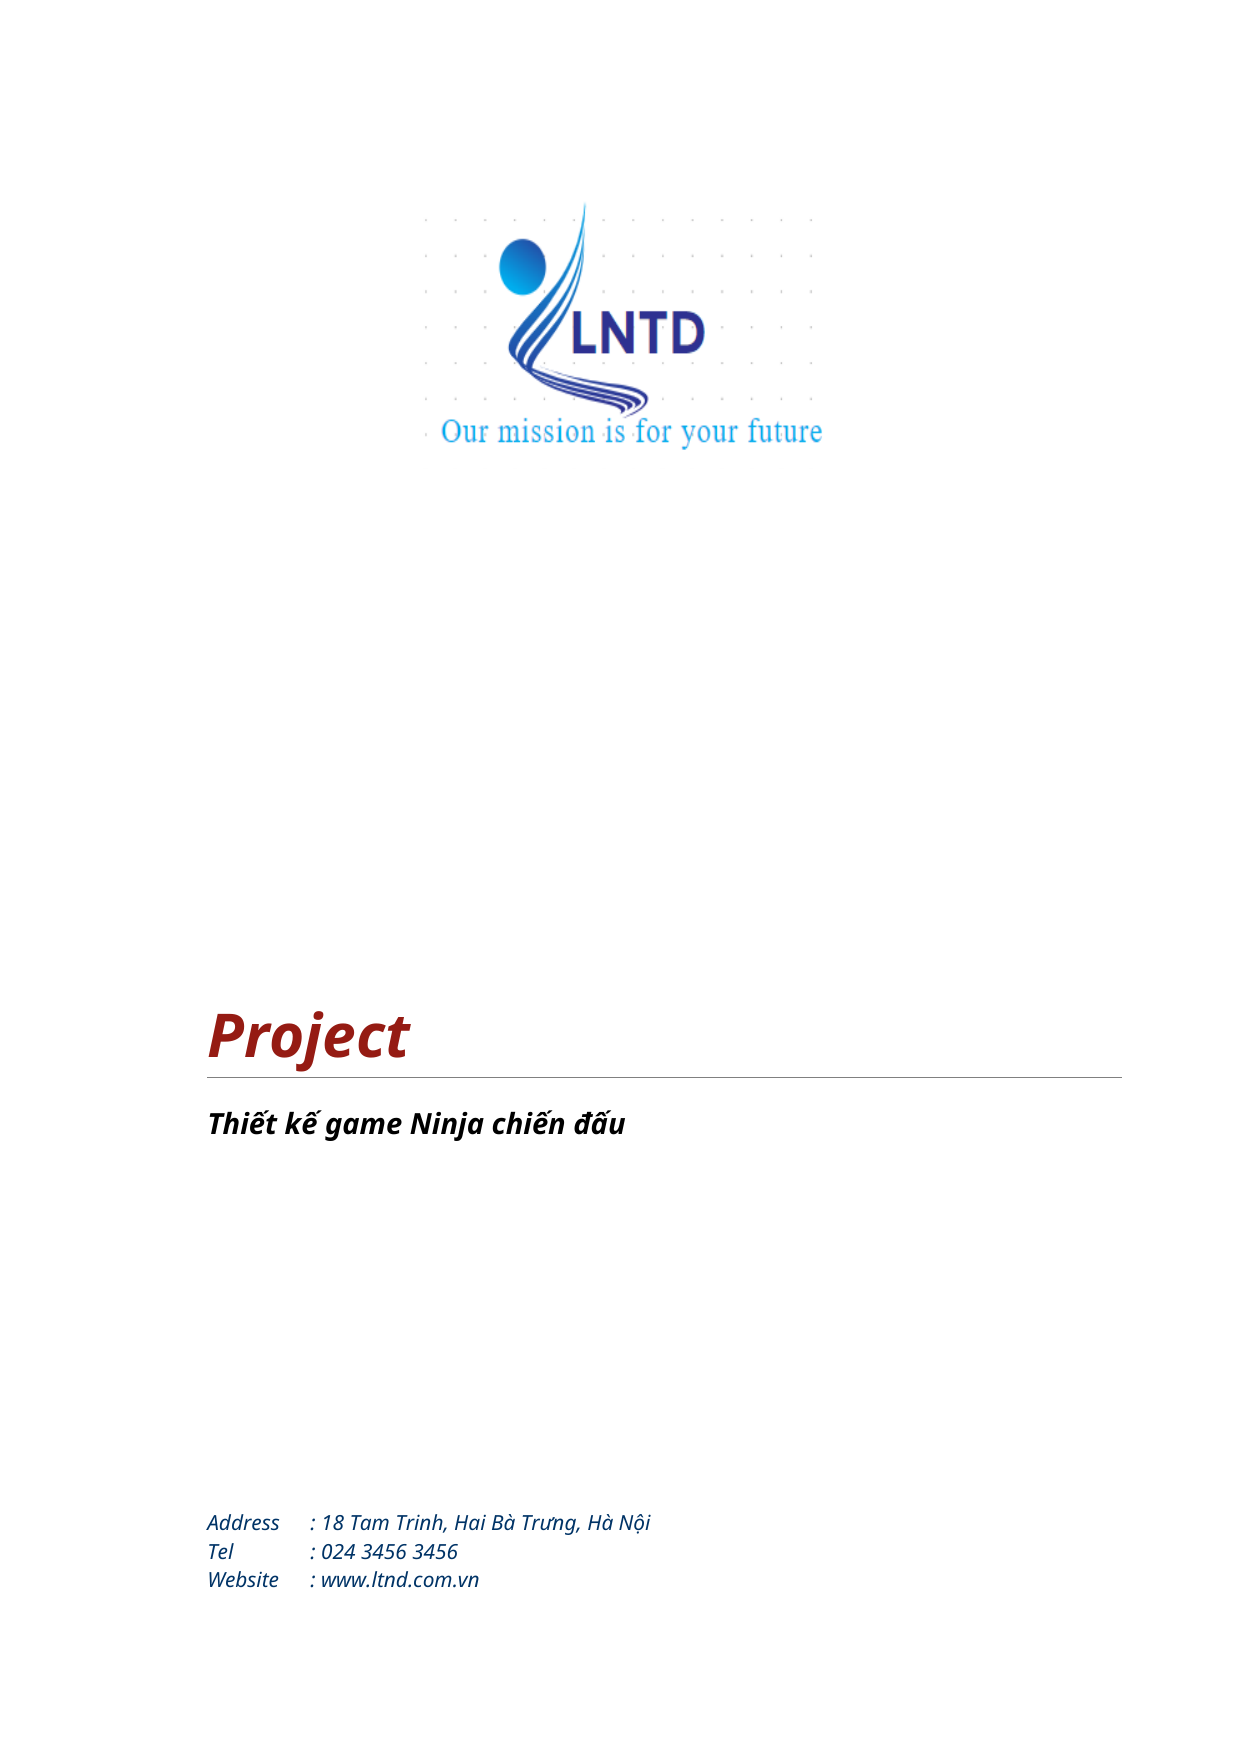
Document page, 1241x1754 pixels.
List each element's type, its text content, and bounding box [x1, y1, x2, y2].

picture [398, 189, 839, 467]
text Thiết kế game Ninja chiến đấu [207, 1103, 1122, 1143]
text Project [207, 993, 1122, 1077]
